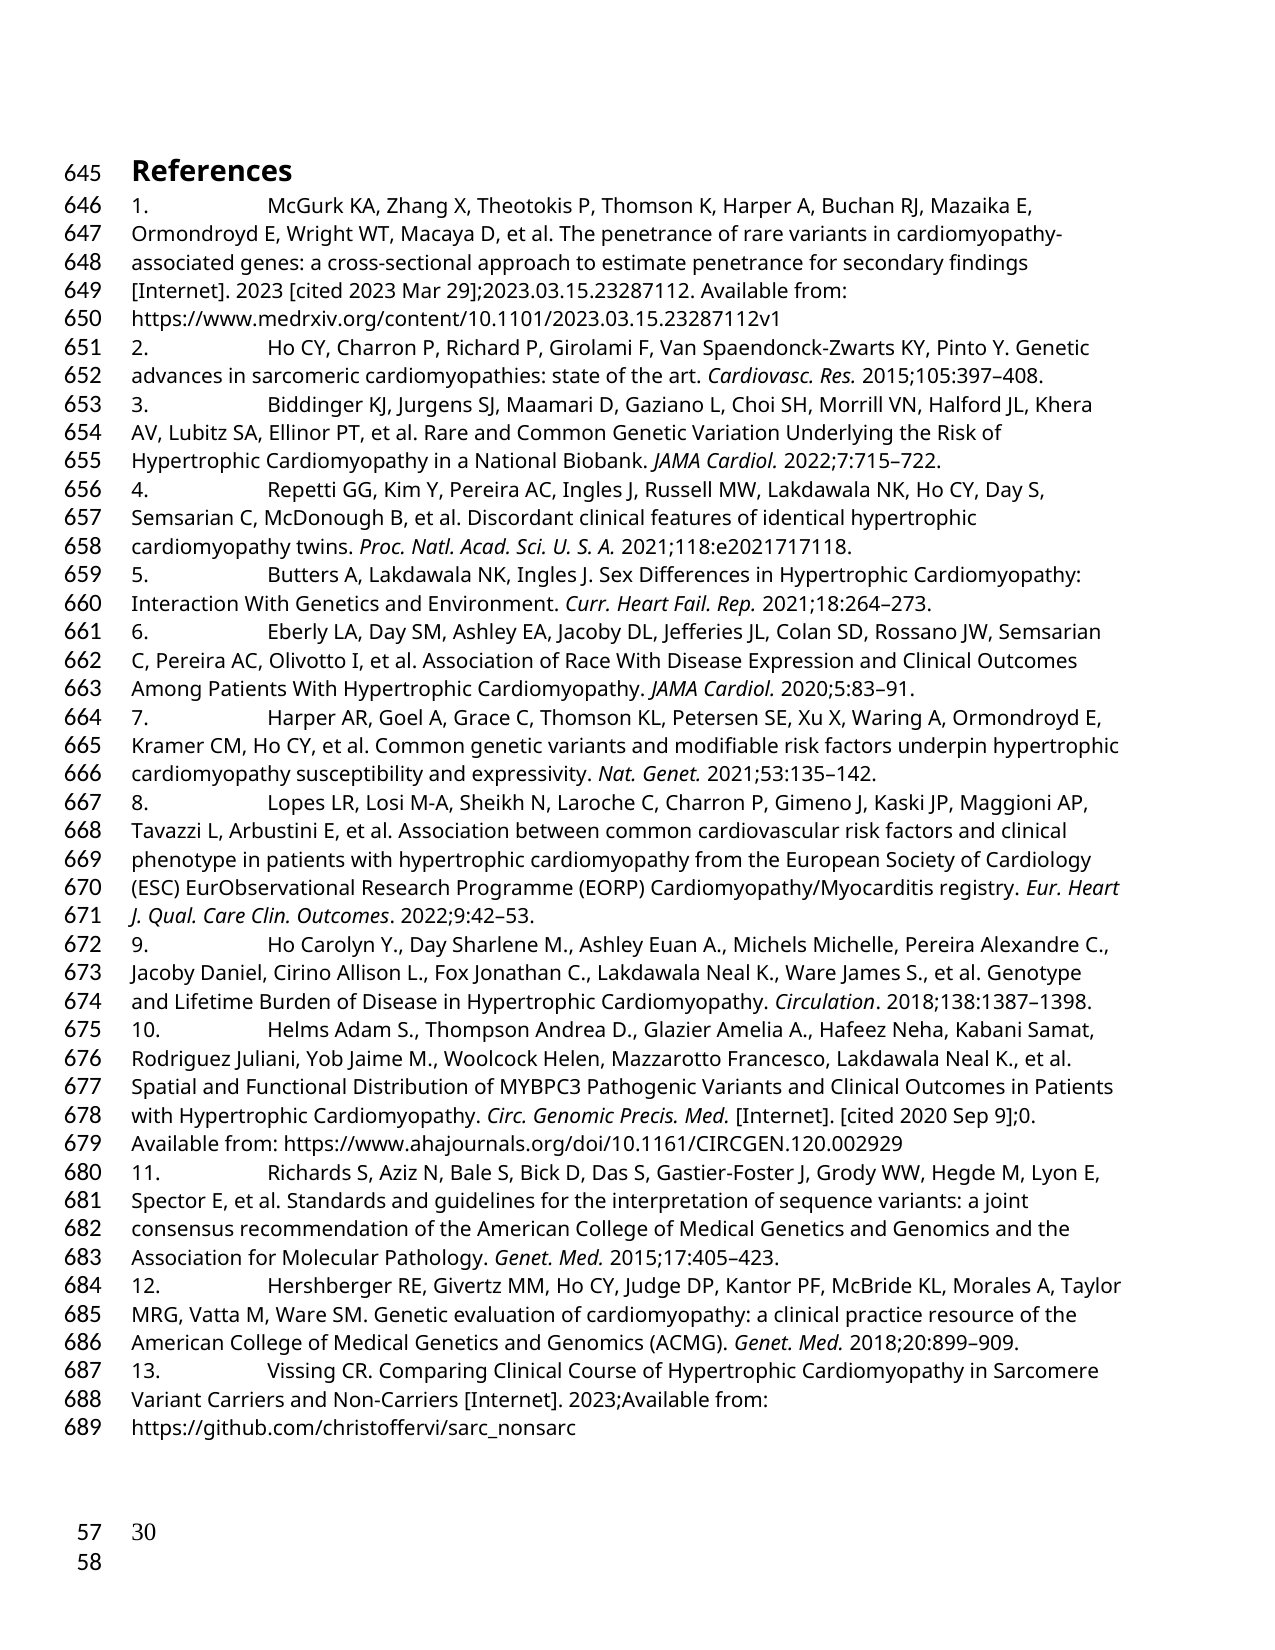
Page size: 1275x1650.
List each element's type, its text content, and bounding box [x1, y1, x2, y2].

text 4. Repetti GG, Kim Y, Pereira AC, Ingles J, Russell MW, Lakdawala NK, Ho CY, Day S, Semsarian C, McDonough B, et al. Discordant clinical features of identical hypertrophic cardiomyopathy twins. Proc. Natl. Acad. Sci. U. S. A. 2021;118:e2021717118. [131, 475, 1125, 560]
text 9. Ho Carolyn Y., Day Sharlene M., Ashley Euan A., Michels Michelle, Pereira Alexandre C., Jacoby Daniel, Cirino Allison L., Fox Jonathan C., Lakdawala Neal K., Ware James S., et al. Genotype and Lifetime Burden of Disease in Hypertrophic Cardiomyopathy. Circulation. 2018;138:1387–1398. [131, 930, 1125, 1015]
text 7. Harper AR, Goel A, Grace C, Thomson KL, Petersen SE, Xu X, Waring A, Ormondroyd E, Kramer CM, Ho CY, et al. Common genetic variants and modifiable risk factors underpin hypertrophic cardiomyopathy susceptibility and expressivity. Nat. Genet. 2021;53:135–142. [131, 703, 1125, 788]
text 2. Ho CY, Charron P, Richard P, Girolami F, Van Spaendonck-Zwarts KY, Pinto Y. Genetic advances in sarcomeric cardiomyopathies: state of the art. Cardiovasc. Res. 2015;105:397–408. [131, 333, 1125, 390]
text 5. Butters A, Lakdawala NK, Ingles J. Sex Differences in Hypertrophic Cardiomyopathy: Interaction With Genetics and Environment. Curr. Heart Fail. Rep. 2021;18:264–273. [131, 560, 1125, 617]
text 8. Lopes LR, Losi M-A, Sheikh N, Laroche C, Charron P, Gimeno J, Kaski JP, Maggioni AP, Tavazzi L, Arbustini E, et al. Association between common cardiovascular risk factors and clinical phenotype in patients with hypertrophic cardiomyopathy from the European Society of Cardiology (ESC) EurObservational Research Programme (EORP) Cardiomyopathy/Myocarditis registry. Eur. Heart J. Qual. Care Clin. Outcomes. 2022;9:42–53. [131, 788, 1125, 930]
text 13. Vissing CR. Comparing Clinical Course of Hypertrophic Cardiomyopathy in Sarcomere Variant Carriers and Non-Carriers [Internet]. 2023;Available from: https://github.com/christoffervi/sarc_nonsarc [131, 1357, 1125, 1442]
text 3. Biddinger KJ, Jurgens SJ, Maamari D, Gaziano L, Choi SH, Morrill VN, Halford JL, Khera AV, Lubitz SA, Ellinor PT, et al. Rare and Common Genetic Variation Underlying the Risk of Hypertrophic Cardiomyopathy in a National Biobank. JAMA Cardiol. 2022;7:715–722. [131, 390, 1125, 475]
text 10. Helms Adam S., Thompson Andrea D., Glazier Amelia A., Hafeez Neha, Kabani Samat, Rodriguez Juliani, Yob Jaime M., Woolcock Helen, Mazzarotto Francesco, Lakdawala Neal K., et al. Spatial and Functional Distribution of MYBPC3 Pathogenic Variants and Clinical Outcomes in Patients with Hypertrophic Cardiomyopathy. Circ. Genomic Precis. Med. [Internet]. [cited 2020 Sep 9];0. Available from: https://www.ahajournals.org/doi/10.1161/CIRCGEN.120.002929 [131, 1015, 1125, 1158]
text 1. McGurk KA, Zhang X, Theotokis P, Thomson K, Harper A, Buchan RJ, Mazaika E, Ormondroyd E, Wright WT, Macaya D, et al. The penetrance of rare variants in cardiomyopathy-associated genes: a cross-sectional approach to estimate penetrance for secondary findings [Internet]. 2023 [cited 2023 Mar 29];2023.03.15.23287112. Available from: https://www.medrxiv.org/content/10.1101/2023.03.15.23287112v1 [131, 190, 1125, 333]
text 11. Richards S, Aziz N, Bale S, Bick D, Das S, Gastier-Foster J, Grody WW, Hegde M, Lyon E, Spector E, et al. Standards and guidelines for the interpretation of sequence variants: a joint consensus recommendation of the American College of Medical Genetics and Genomics and the Association for Molecular Pathology. Genet. Med. 2015;17:405–423. [131, 1158, 1125, 1271]
text 12. Hershberger RE, Givertz MM, Ho CY, Judge DP, Kantor PF, McBride KL, Morales A, Taylor MRG, Vatta M, Ware SM. Genetic evaluation of cardiomyopathy: a clinical practice resource of the American College of Medical Genetics and Genomics (ACMG). Genet. Med. 2018;20:899–909. [131, 1271, 1125, 1357]
text 6. Eberly LA, Day SM, Ashley EA, Jacoby DL, Jefferies JL, Colan SD, Rossano JW, Semsarian C, Pereira AC, Olivotto I, et al. Association of Race With Disease Expression and Clinical Outcomes Among Patients With Hypertrophic Cardiomyopathy. JAMA Cardiol. 2020;5:83–91. [131, 617, 1125, 703]
text References [131, 150, 1125, 190]
